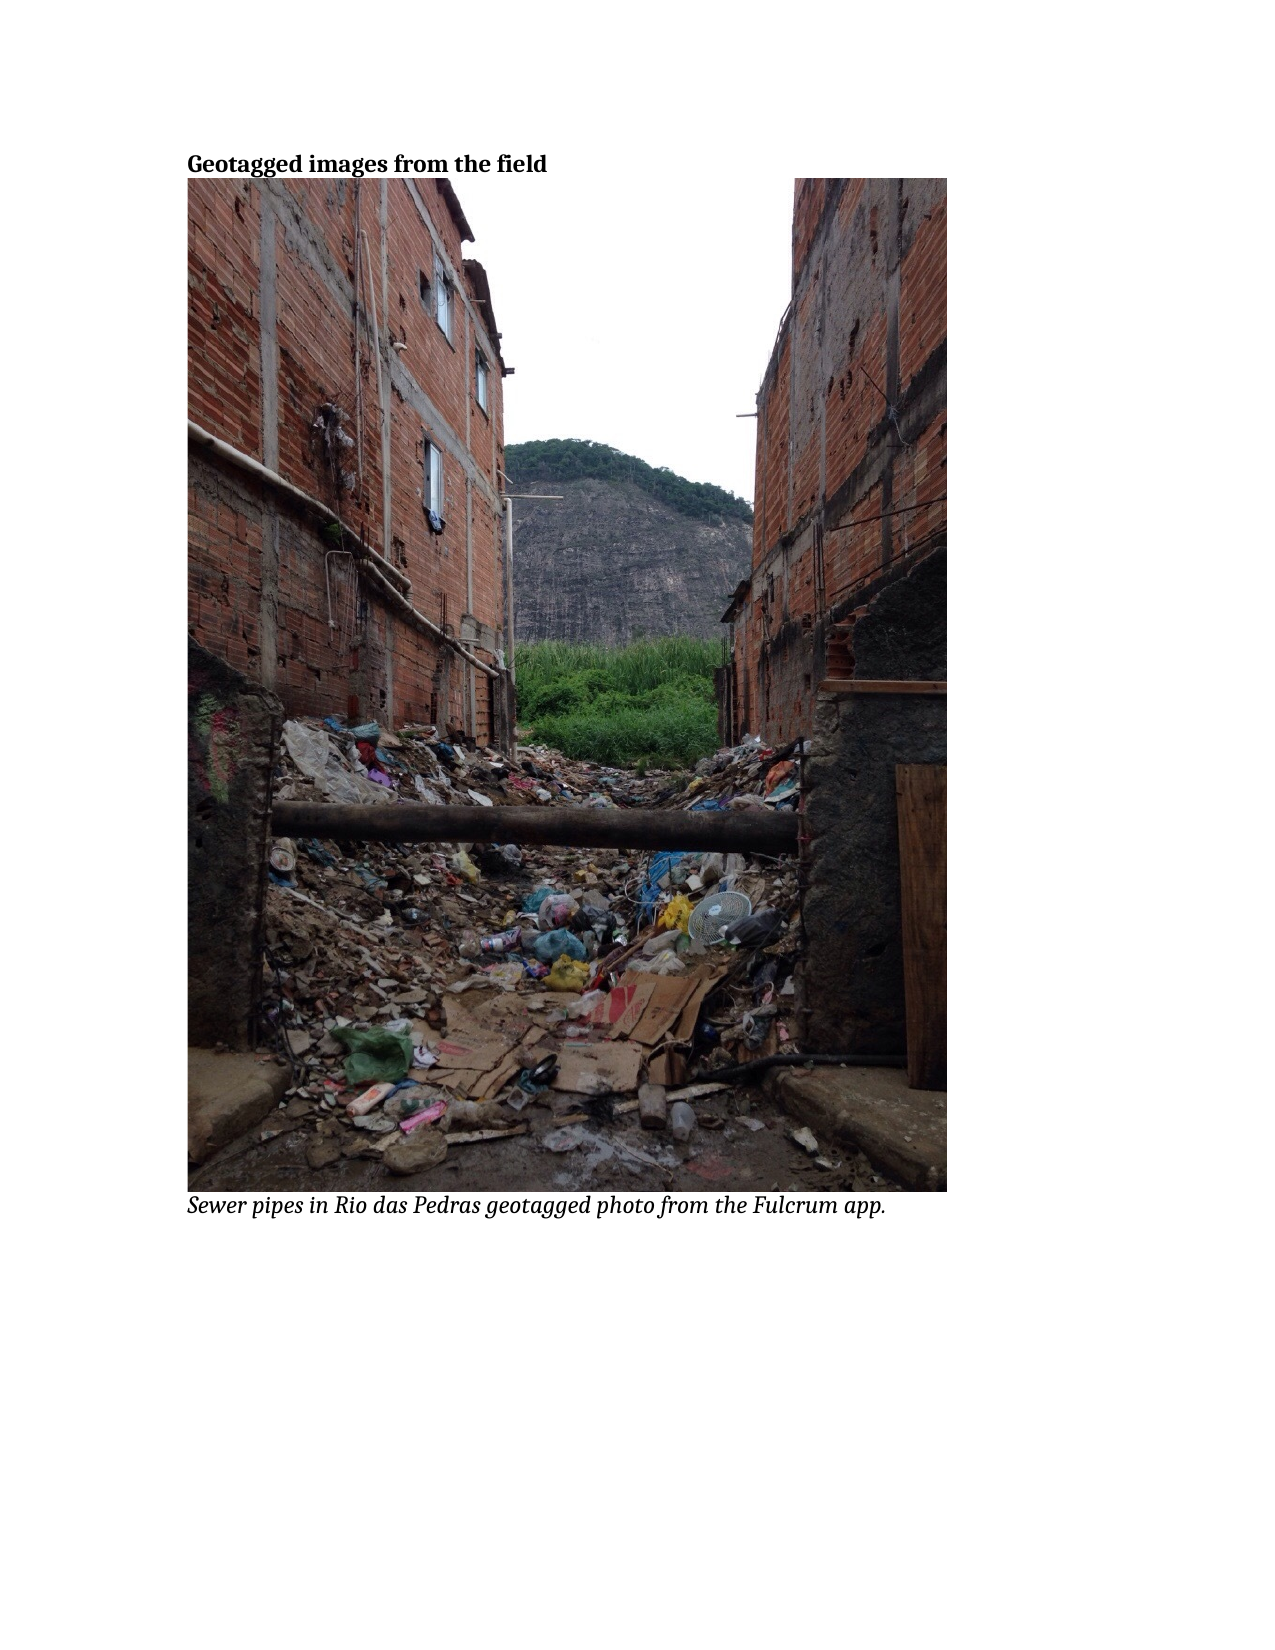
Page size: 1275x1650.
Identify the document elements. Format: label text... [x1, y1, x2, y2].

text Sewer pipes in Rio das Pedras geotagged photo from the Fulcrum app. [187, 1191, 1087, 1220]
text Geotagged images from the field [187, 150, 1087, 179]
picture [187, 178, 947, 1192]
